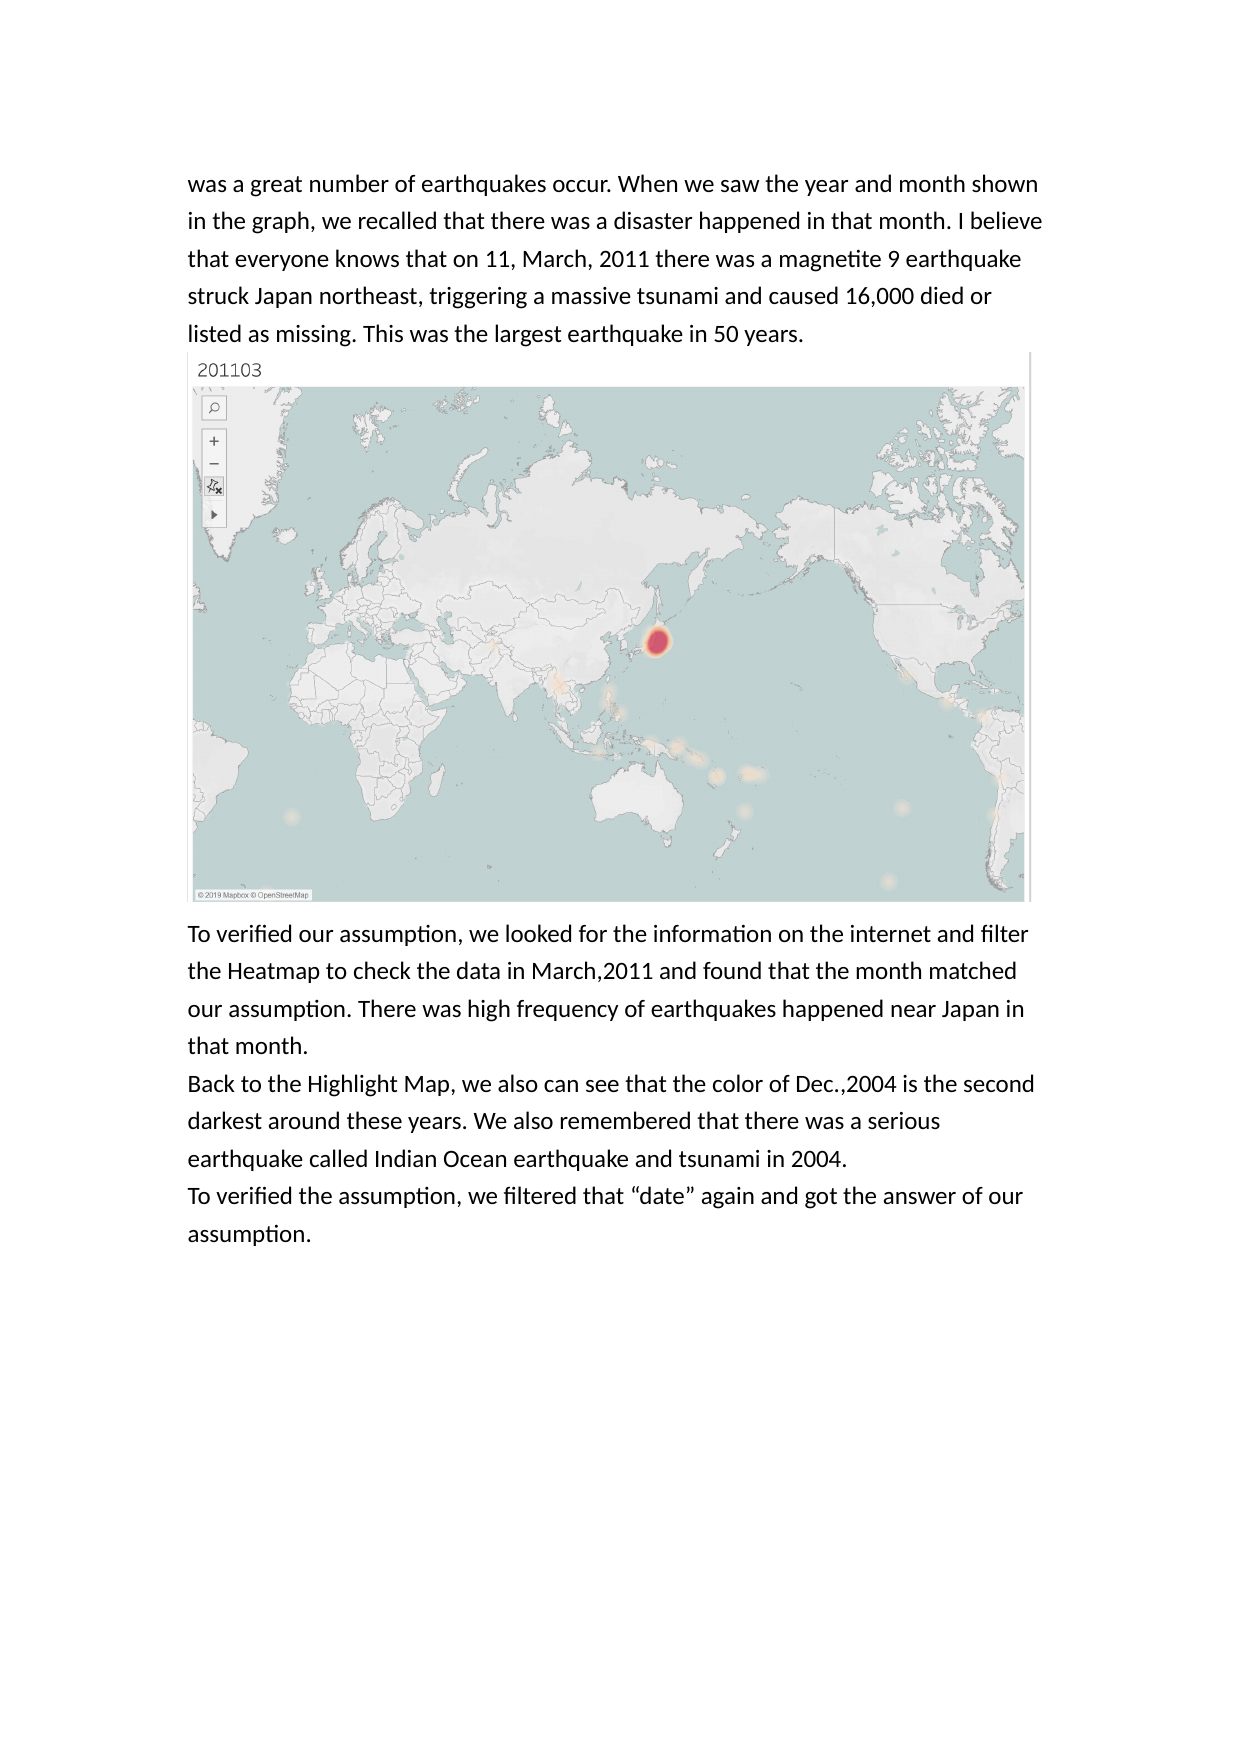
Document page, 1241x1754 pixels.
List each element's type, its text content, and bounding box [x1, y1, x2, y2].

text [187, 164, 1053, 352]
picture [187, 352, 1033, 902]
text To verified our assumption, we looked for the information on the internet and filter the Heatmap to check the data in March,2011 and found that the month matched our assumption. There was high frequency of earthquakes happened near Japan in that month. [187, 914, 1053, 1064]
text Back to the Highlight Map, we also can see that the color of Dec.,2004 is the second darkest around these years. We also remembered that there was a serious earthquake called Indian Ocean earthquake and tsunami in 2004. [187, 1064, 1053, 1177]
text To verified the assumption, we filtered that “date” again and got the answer of our assumption. [187, 1177, 1053, 1252]
